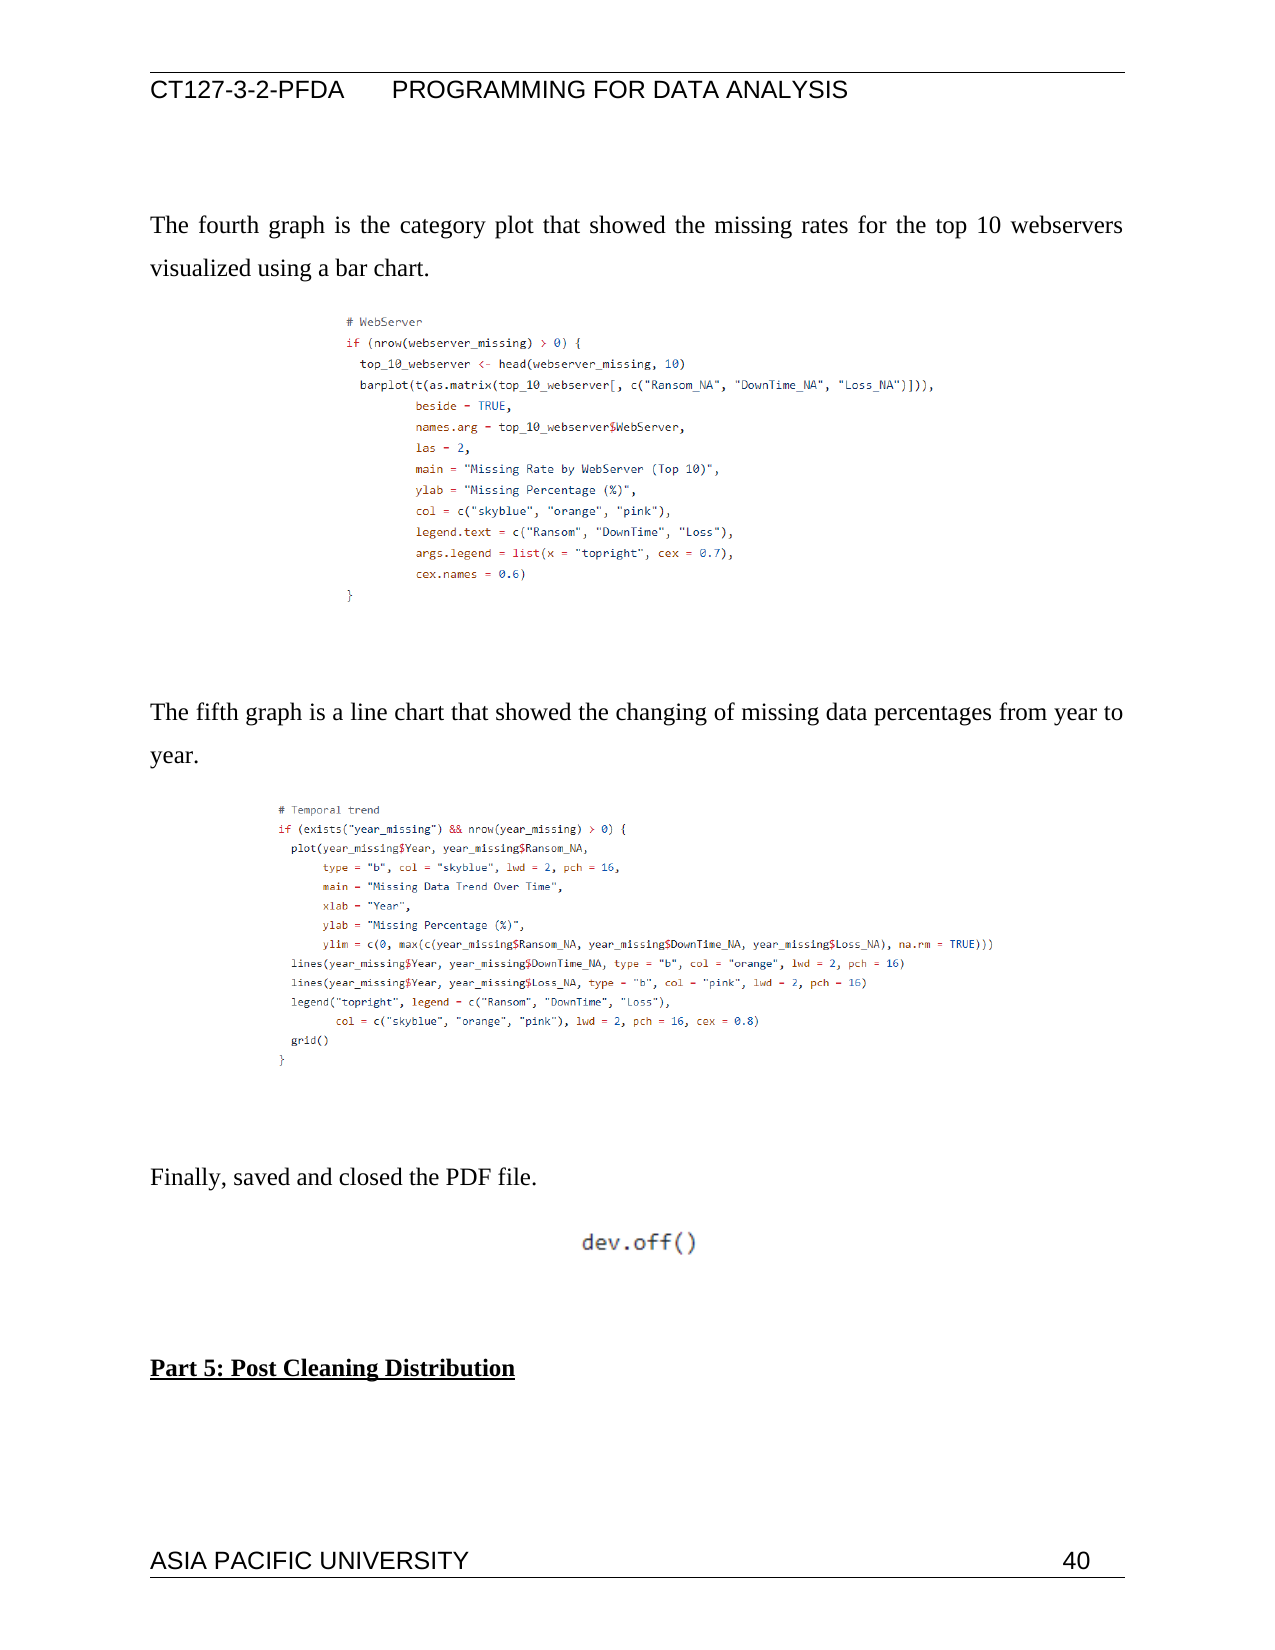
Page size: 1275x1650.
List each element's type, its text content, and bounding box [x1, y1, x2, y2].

text Finally, saved and closed the PDF file. [150, 1162, 1125, 1191]
picture [574, 1222, 701, 1263]
picture [275, 800, 1001, 1072]
text The fifth graph is a line chart that showed the changing of missing data percentages from year to year. [150, 697, 1125, 769]
text The fourth graph is the category plot that showed the missing rates for the top 10 webservers visualized using a bar chart. [150, 210, 1125, 282]
picture [339, 312, 935, 607]
text Part 5: Post Cleaning Distribution [150, 1353, 1125, 1382]
